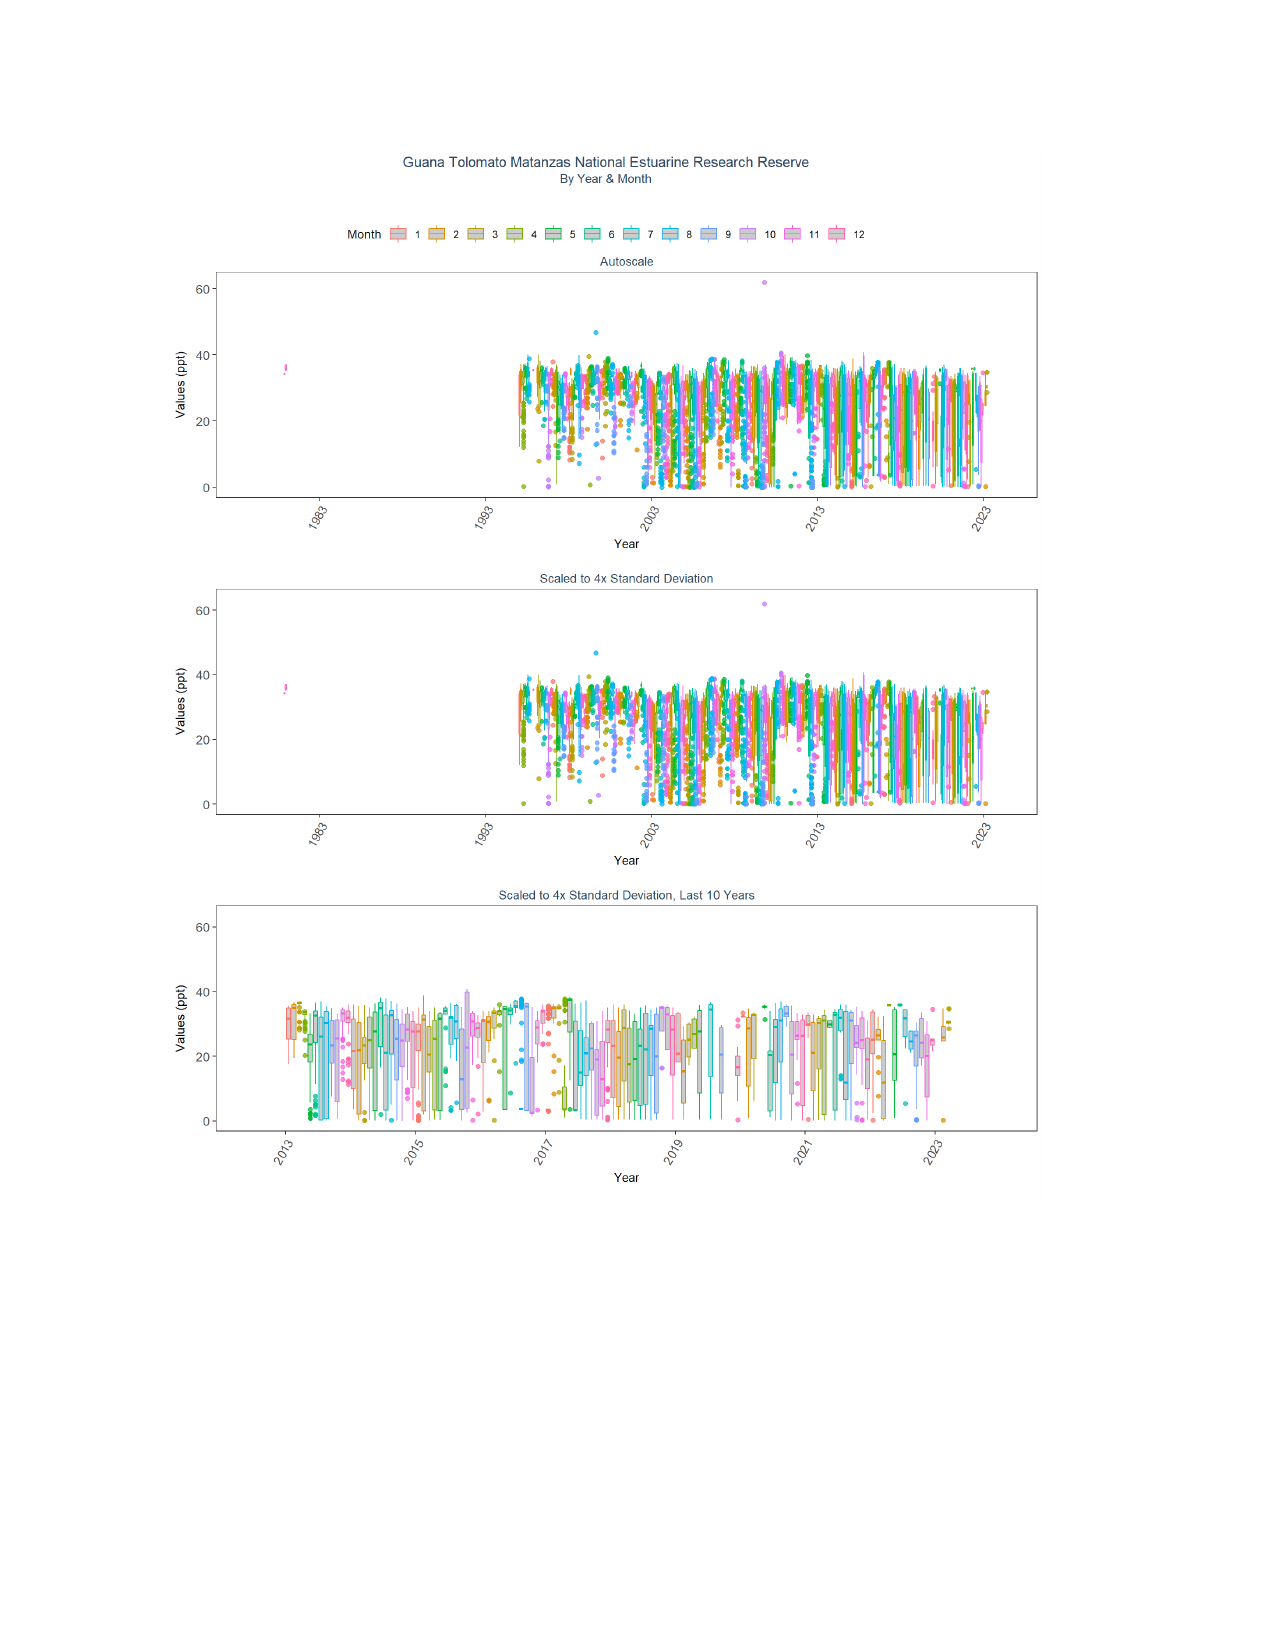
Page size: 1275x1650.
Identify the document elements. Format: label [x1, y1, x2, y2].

picture [168, 150, 1044, 1200]
